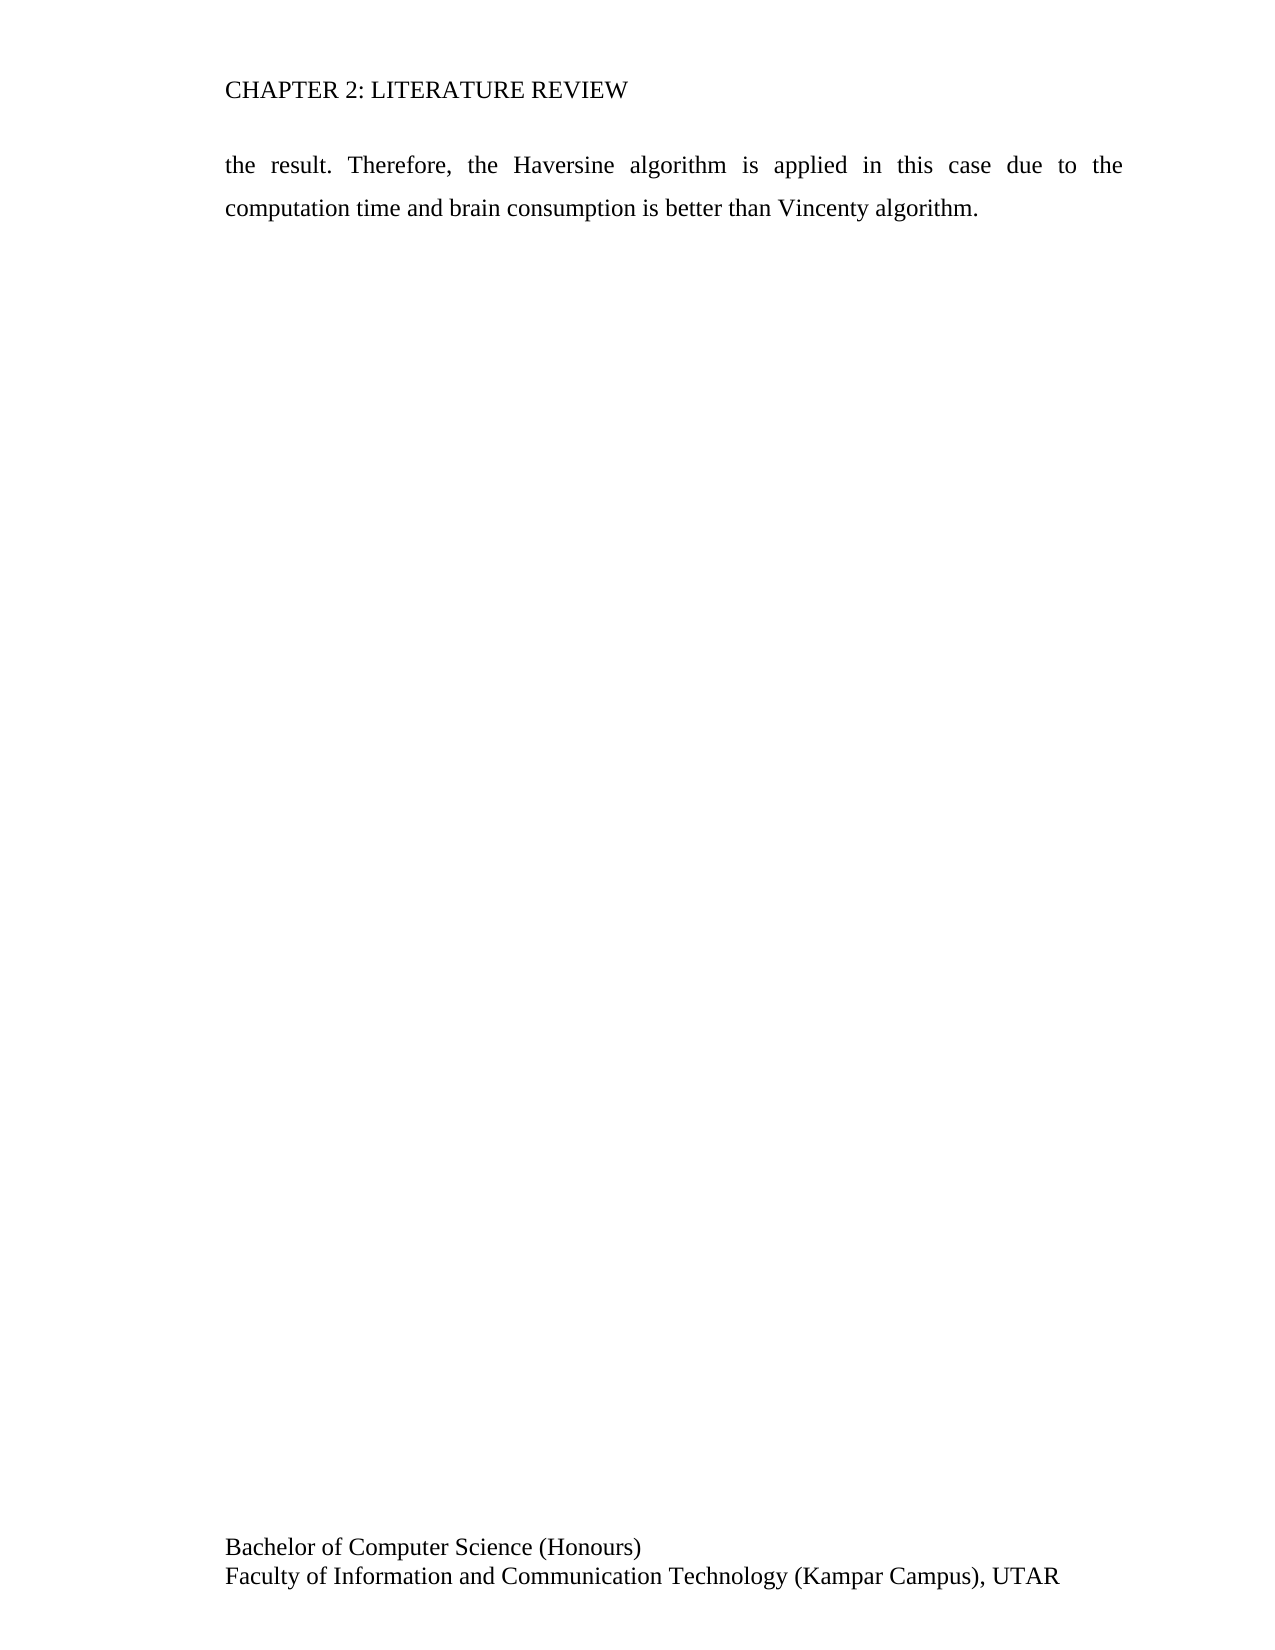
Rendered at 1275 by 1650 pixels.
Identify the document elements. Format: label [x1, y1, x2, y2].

text [225, 150, 1125, 222]
